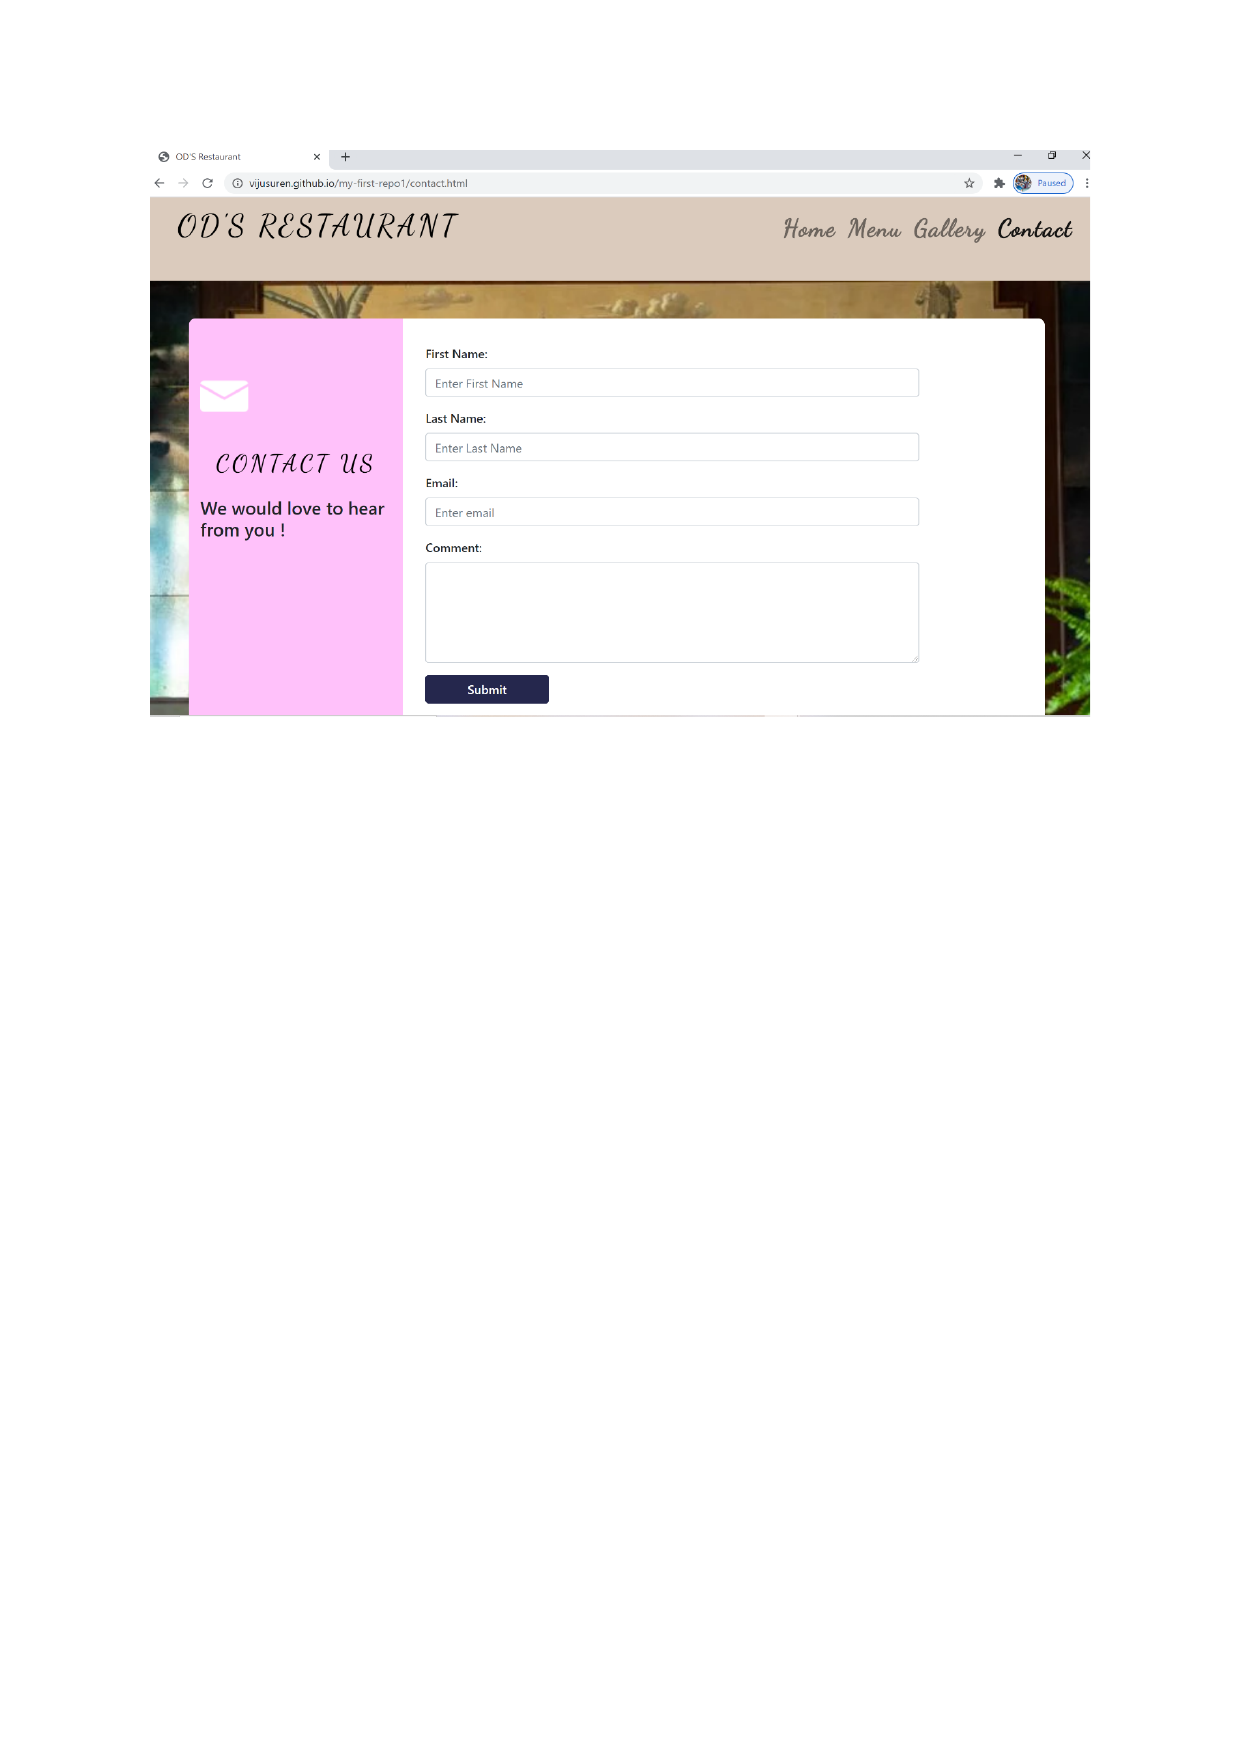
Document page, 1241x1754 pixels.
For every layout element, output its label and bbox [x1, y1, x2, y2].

picture [150, 150, 1091, 717]
